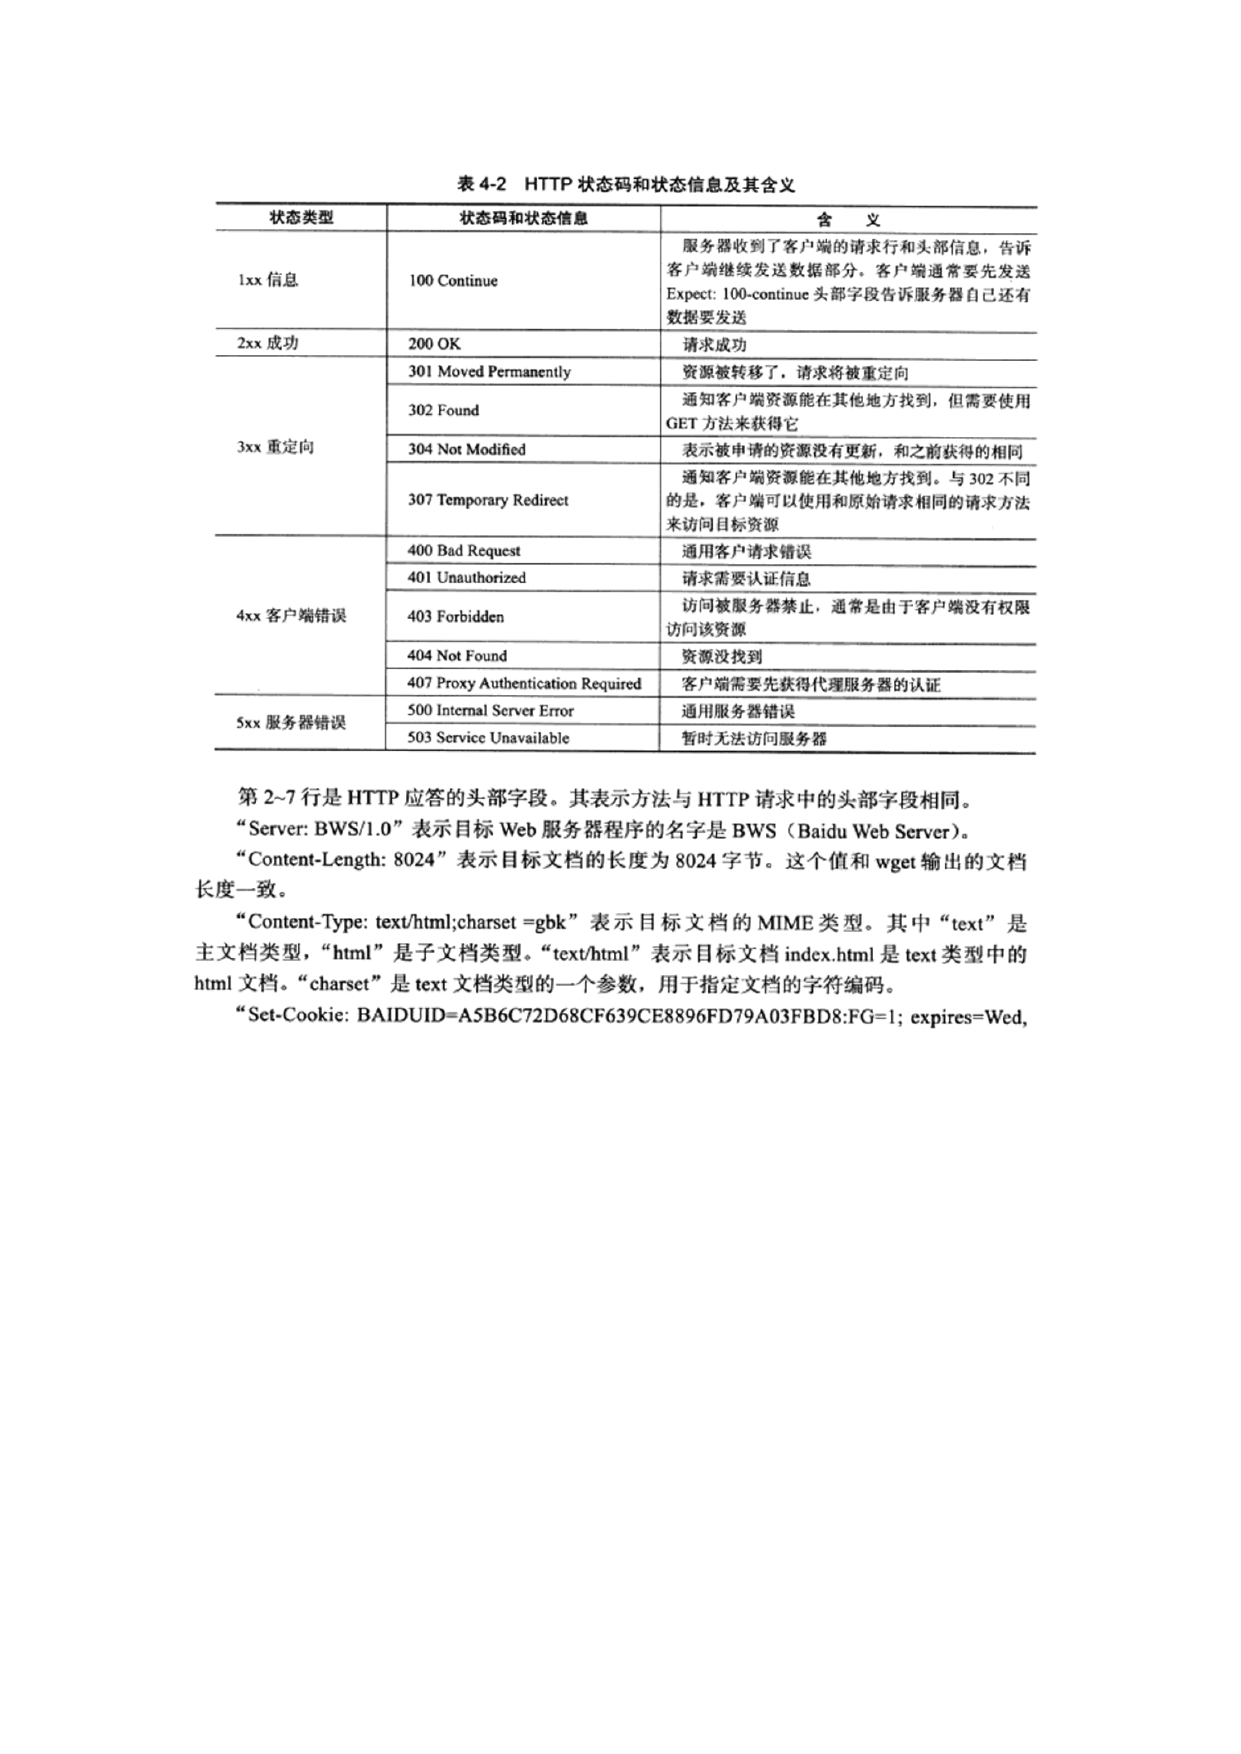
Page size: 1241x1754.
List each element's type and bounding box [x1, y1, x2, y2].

picture [187, 162, 1052, 764]
picture [187, 779, 1052, 1043]
